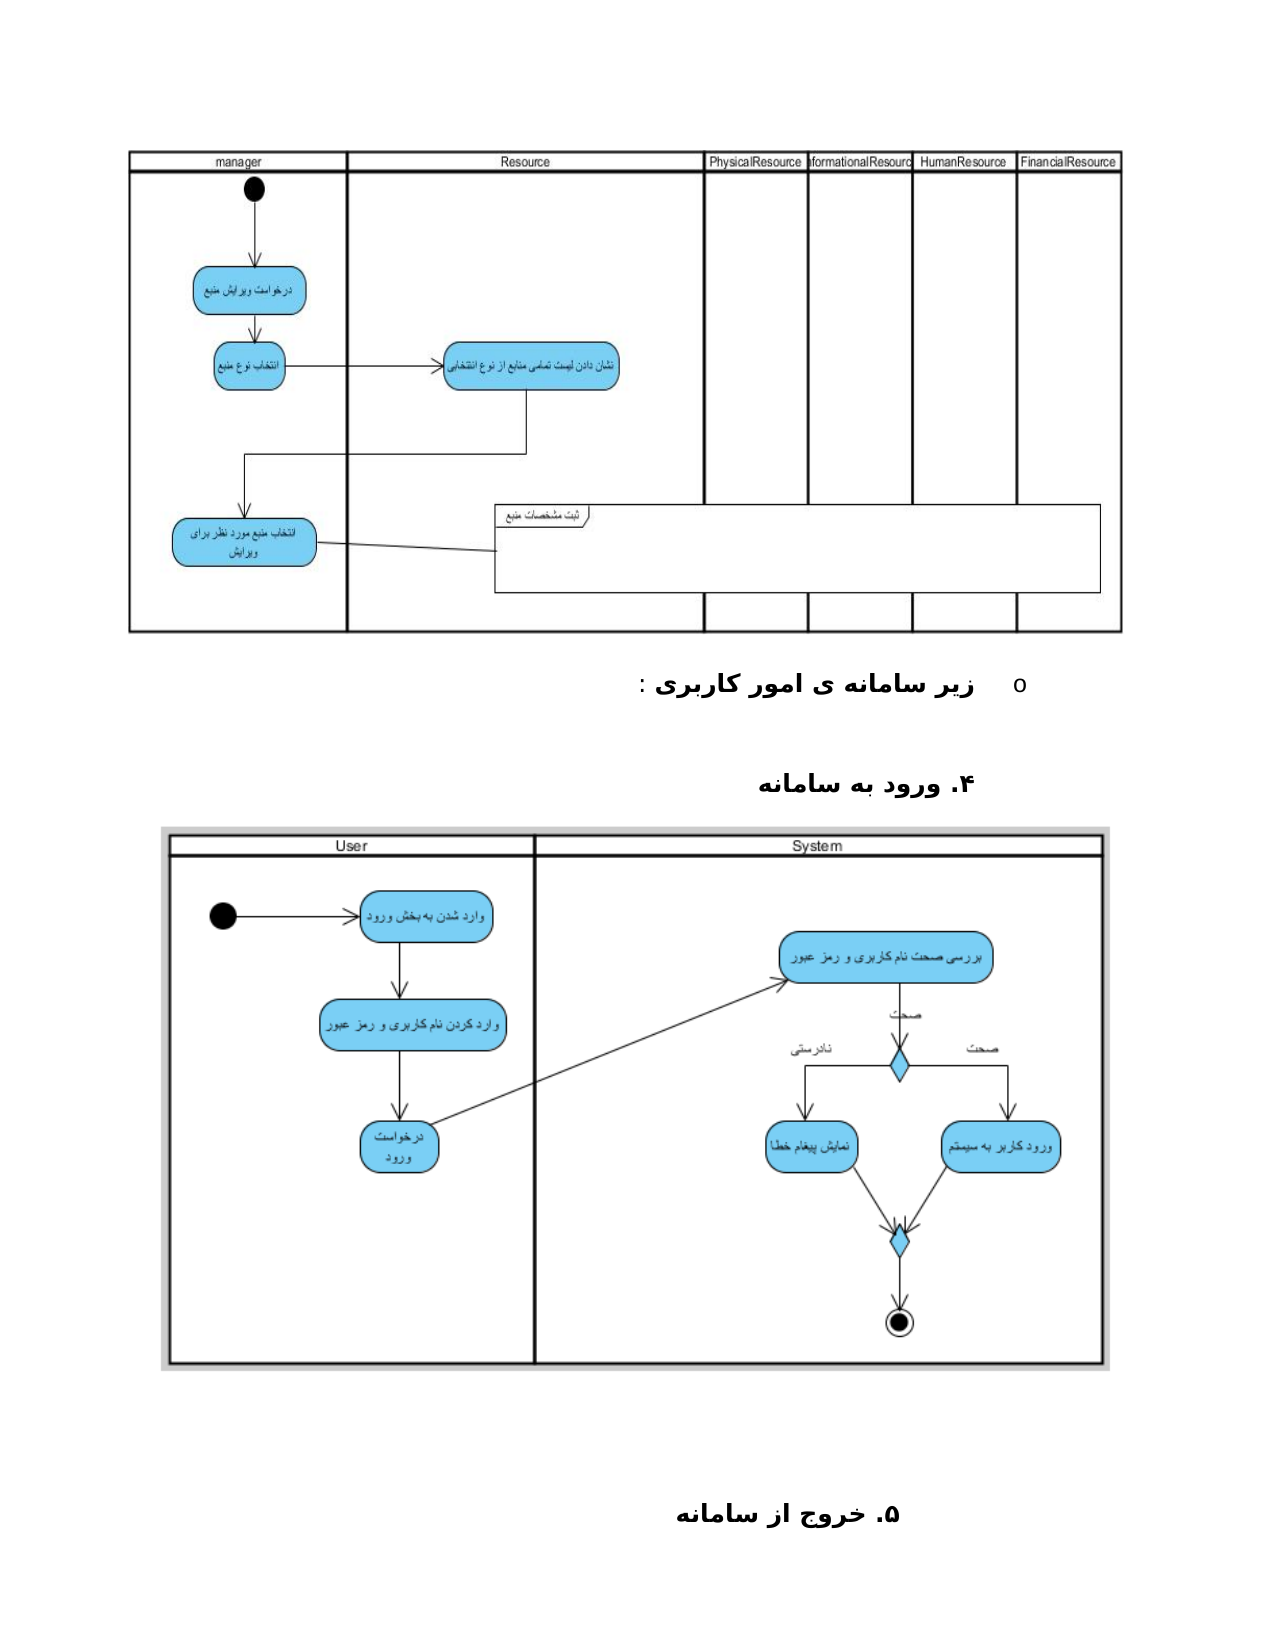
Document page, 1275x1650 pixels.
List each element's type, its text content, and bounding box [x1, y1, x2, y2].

picture [150, 817, 1125, 1382]
text ۴. ورود به سامانه [150, 769, 1050, 798]
picture [127, 150, 1125, 635]
text ۵. خروج از سامانه [150, 1499, 975, 1529]
list زیر سامانه ی امور کاربری : [150, 669, 1012, 700]
